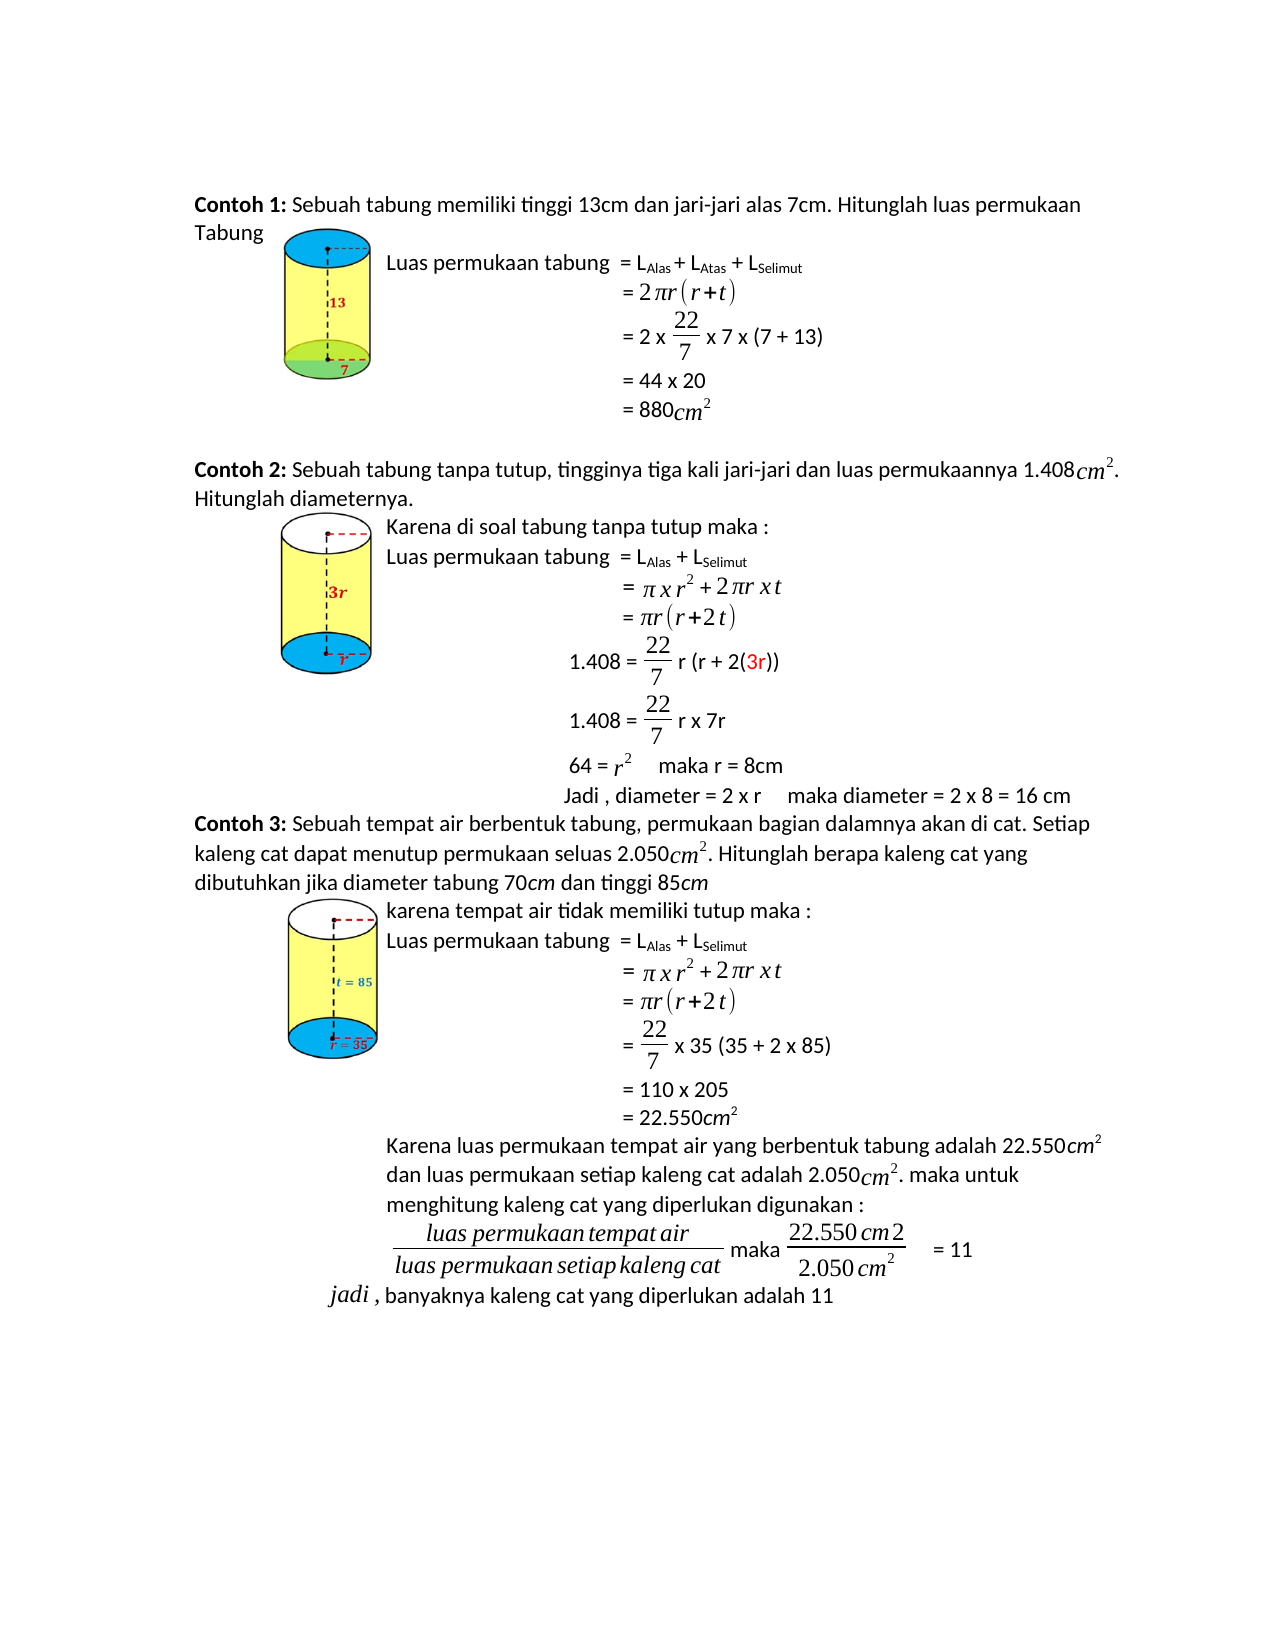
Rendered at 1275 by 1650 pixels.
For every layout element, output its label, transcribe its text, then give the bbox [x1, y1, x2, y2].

picture [278, 508, 375, 677]
text = + [622, 571, 1125, 602]
text = 2 x x 7 x (7 + 13) [622, 307, 1125, 366]
text = x 35 (35 + 2 x 85) [622, 1016, 1125, 1075]
text Contoh 3: Sebuah tempat air berbentuk tabung, permukaan bagian dalamnya akan di cat. Setiap kaleng cat dapat menutup permukaan seluas 2.050. Hitunglah berapa kaleng cat yang dibutuhkan jika diameter tabung 70cm dan tinggi 85cm [194, 809, 1125, 896]
text Luas permukaan tabung = LAlas + LSelimut [386, 924, 1125, 955]
text Karena luas permukaan tempat air yang berbentuk tabung adalah 22.550cm2 dan luas permukaan setiap kaleng cat adalah 2.050. maka untuk menghitung kaleng cat yang diperlukan digunakan : [386, 1131, 1125, 1218]
text 1.408 = r (r + 2(3r)) [563, 632, 1125, 691]
text 64 = maka r = 8cm [563, 750, 1125, 781]
text = 22.550cm2 [622, 1103, 1125, 1131]
picture [286, 896, 381, 1062]
text Luas permukaan tabung = LAlas + LAtas + LSelimut [386, 247, 1125, 277]
text banyaknya kaleng cat yang diperlukan adalah 11 [327, 1281, 1125, 1309]
text = [622, 986, 1125, 1016]
text Contoh 2: Sebuah tabung tanpa tutup, tingginya tiga kali jari-jari dan luas permukaannya 1.408. Hitunglah diameternya. [194, 453, 1125, 512]
picture [281, 227, 374, 382]
text Luas permukaan tabung = LAlas + LSelimut [386, 540, 1125, 571]
text 1.408 = r x 7r [563, 691, 1125, 750]
text = [622, 602, 1125, 632]
text = [622, 277, 1125, 307]
text Jadi , diameter = 2 x r maka diameter = 2 x 8 = 16 cm [563, 781, 1125, 809]
text = 880 [622, 394, 1125, 425]
text maka = 11 [386, 1218, 1125, 1281]
text Karena di soal tabung tanpa tutup maka : [386, 512, 1125, 540]
text Contoh 1: Sebuah tabung memiliki tinggi 13cm dan jari-jari alas 7cm. Hitunglah luas permukaan Tabung [194, 191, 1125, 247]
text karena tempat air tidak memiliki tutup maka : [386, 896, 1125, 924]
text = 44 x 20 [622, 366, 1125, 394]
text = + [622, 955, 1125, 986]
text = 110 x 205 [622, 1075, 1125, 1103]
